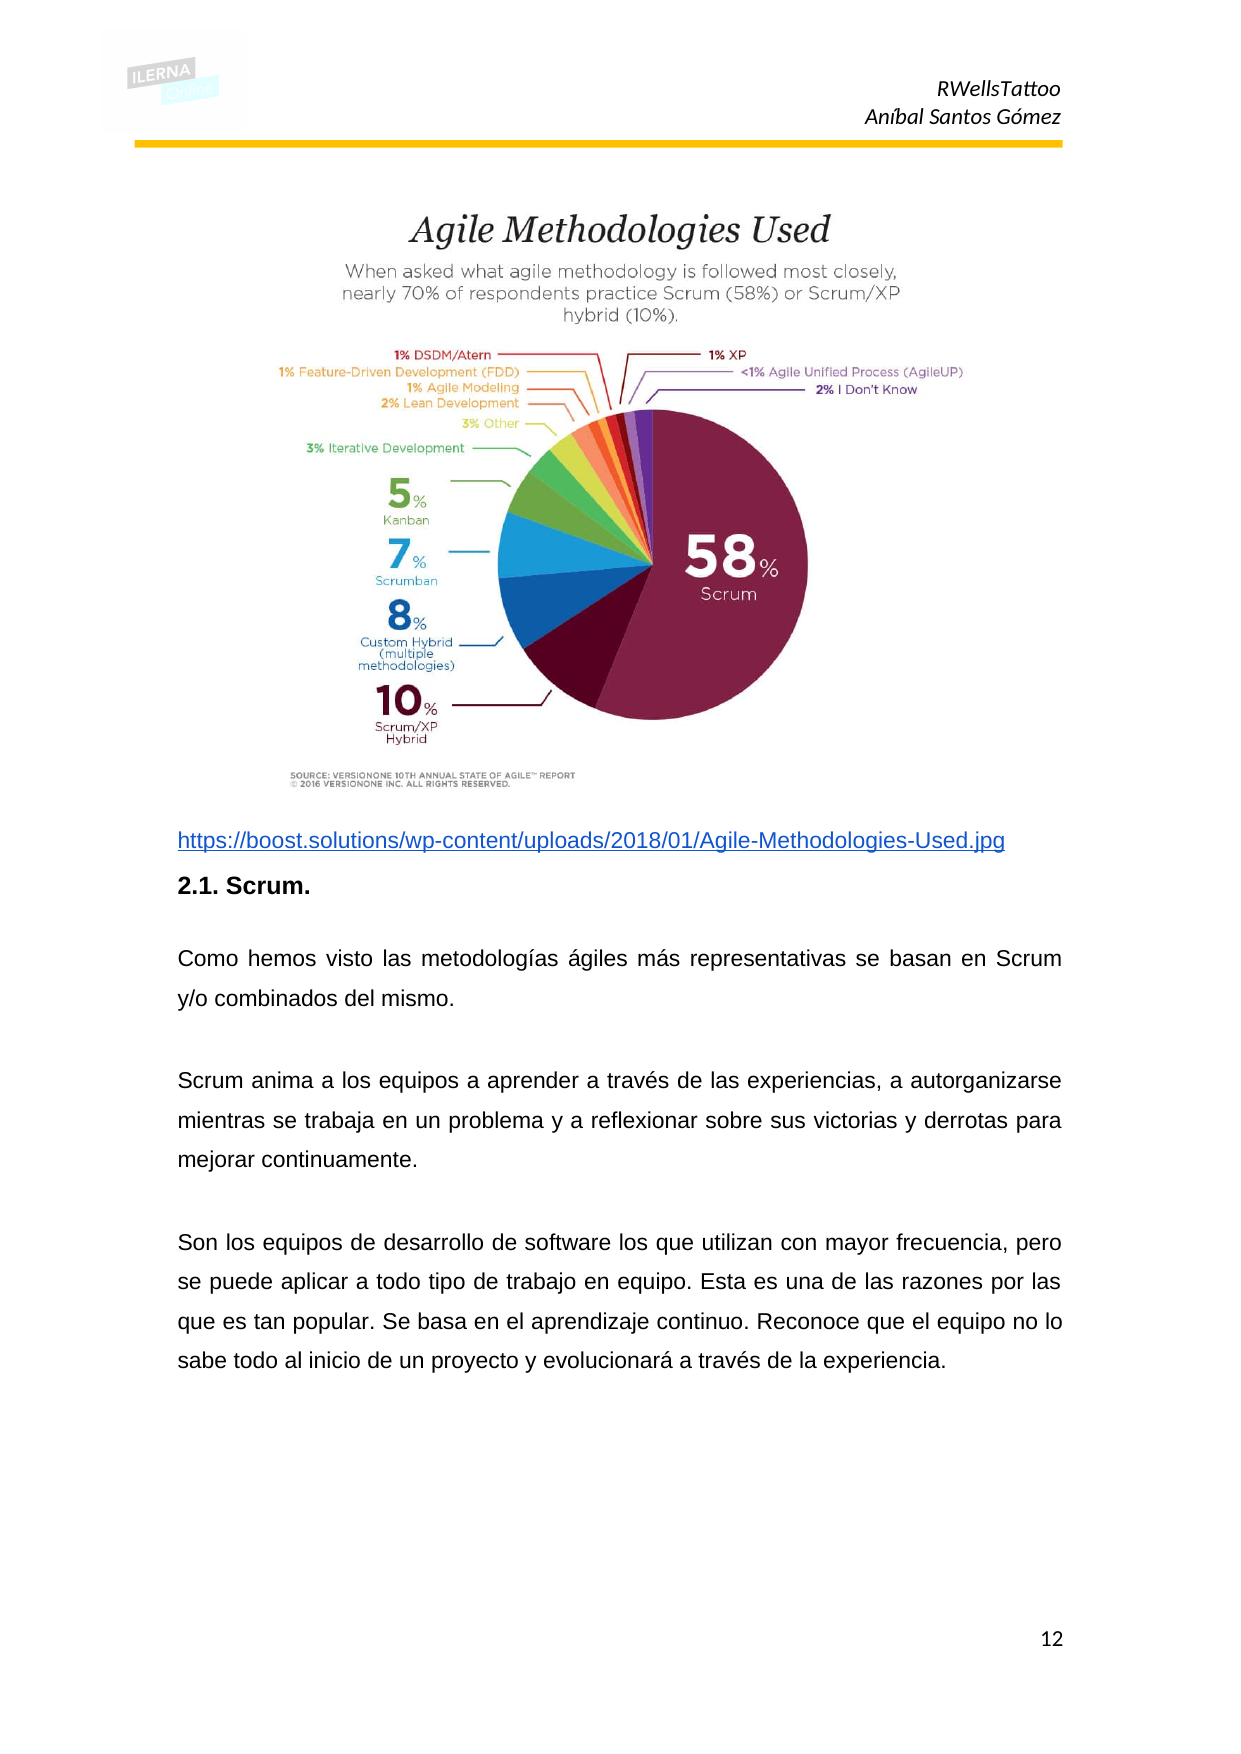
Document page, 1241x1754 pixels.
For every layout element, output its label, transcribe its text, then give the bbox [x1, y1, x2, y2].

picture [260, 185, 981, 814]
text https://boost.solutions/wp-content/uploads/2018/01/Agile-Methodologies-Used.jpg [177, 827, 1063, 854]
text Como hemos visto las metodologías ágiles más representativas se basan en Scrum y/o combinados del mismo. [177, 945, 1063, 1011]
text Son los equipos de desarrollo de software los que utilizan con mayor frecuencia, pero se puede aplicar a todo tipo de trabajo en equipo. Esta es una de las razones por las que es tan popular. Se basa en el aprendizaje continuo. Reconoce que el equipo no lo sabe todo al inicio de un proyecto y evolucionará a través de la experiencia. [177, 1229, 1063, 1374]
text Scrum anima a los equipos a aprender a través de las experiencias, a autorganizarse mientras se trabaja en un problema y a reflexionar sobre sus victorias y derrotas para mejorar continuamente. [177, 1067, 1063, 1173]
subtitle 2.1. Scrum. [177, 871, 1063, 900]
